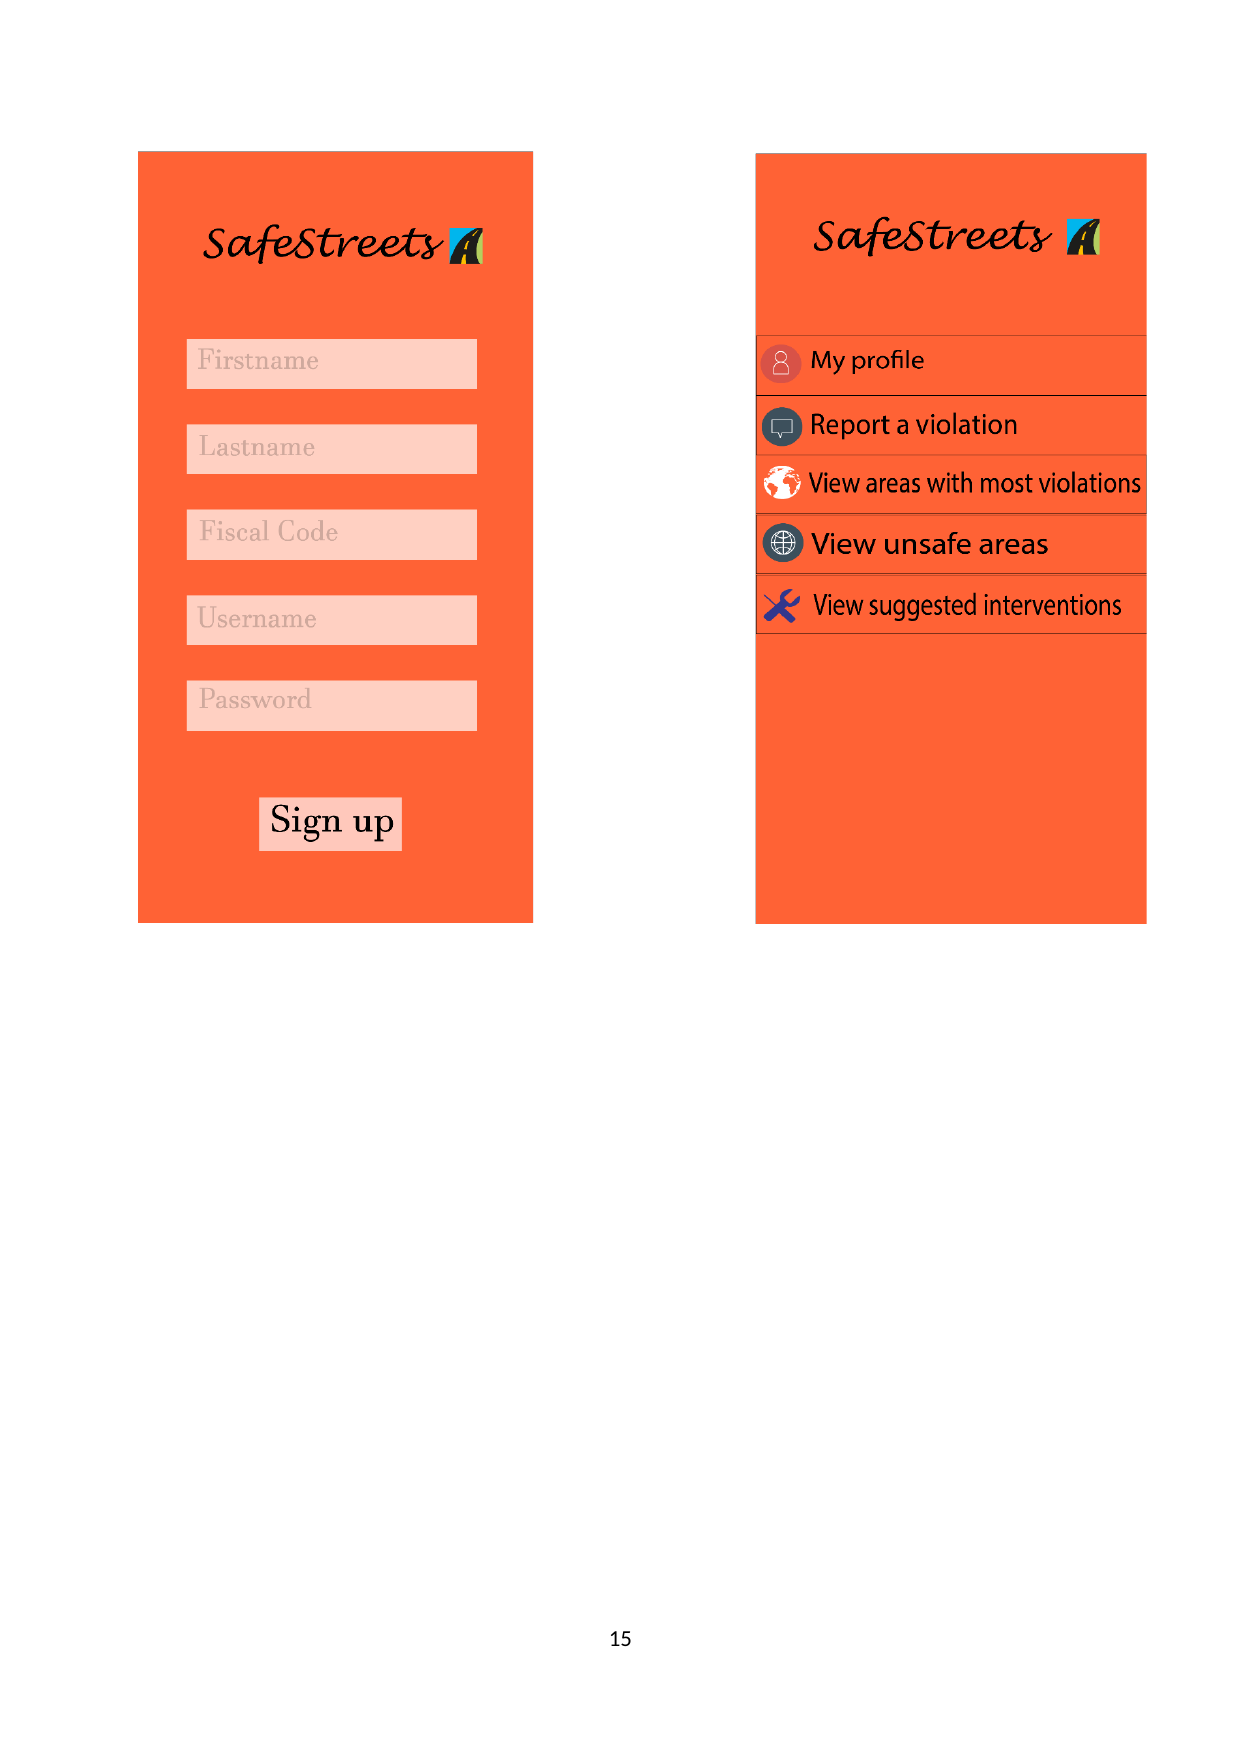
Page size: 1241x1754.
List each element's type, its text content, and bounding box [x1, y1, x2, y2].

picture [754, 544, 1147, 1316]
picture [138, 542, 534, 1315]
text A guest can only perform two actions: sign up, if he hasn’t yet, or sign in (Figure 3.1). In this case, the guest is required to enter their own username and password (Figure 3.2). [303, 361, 1122, 468]
